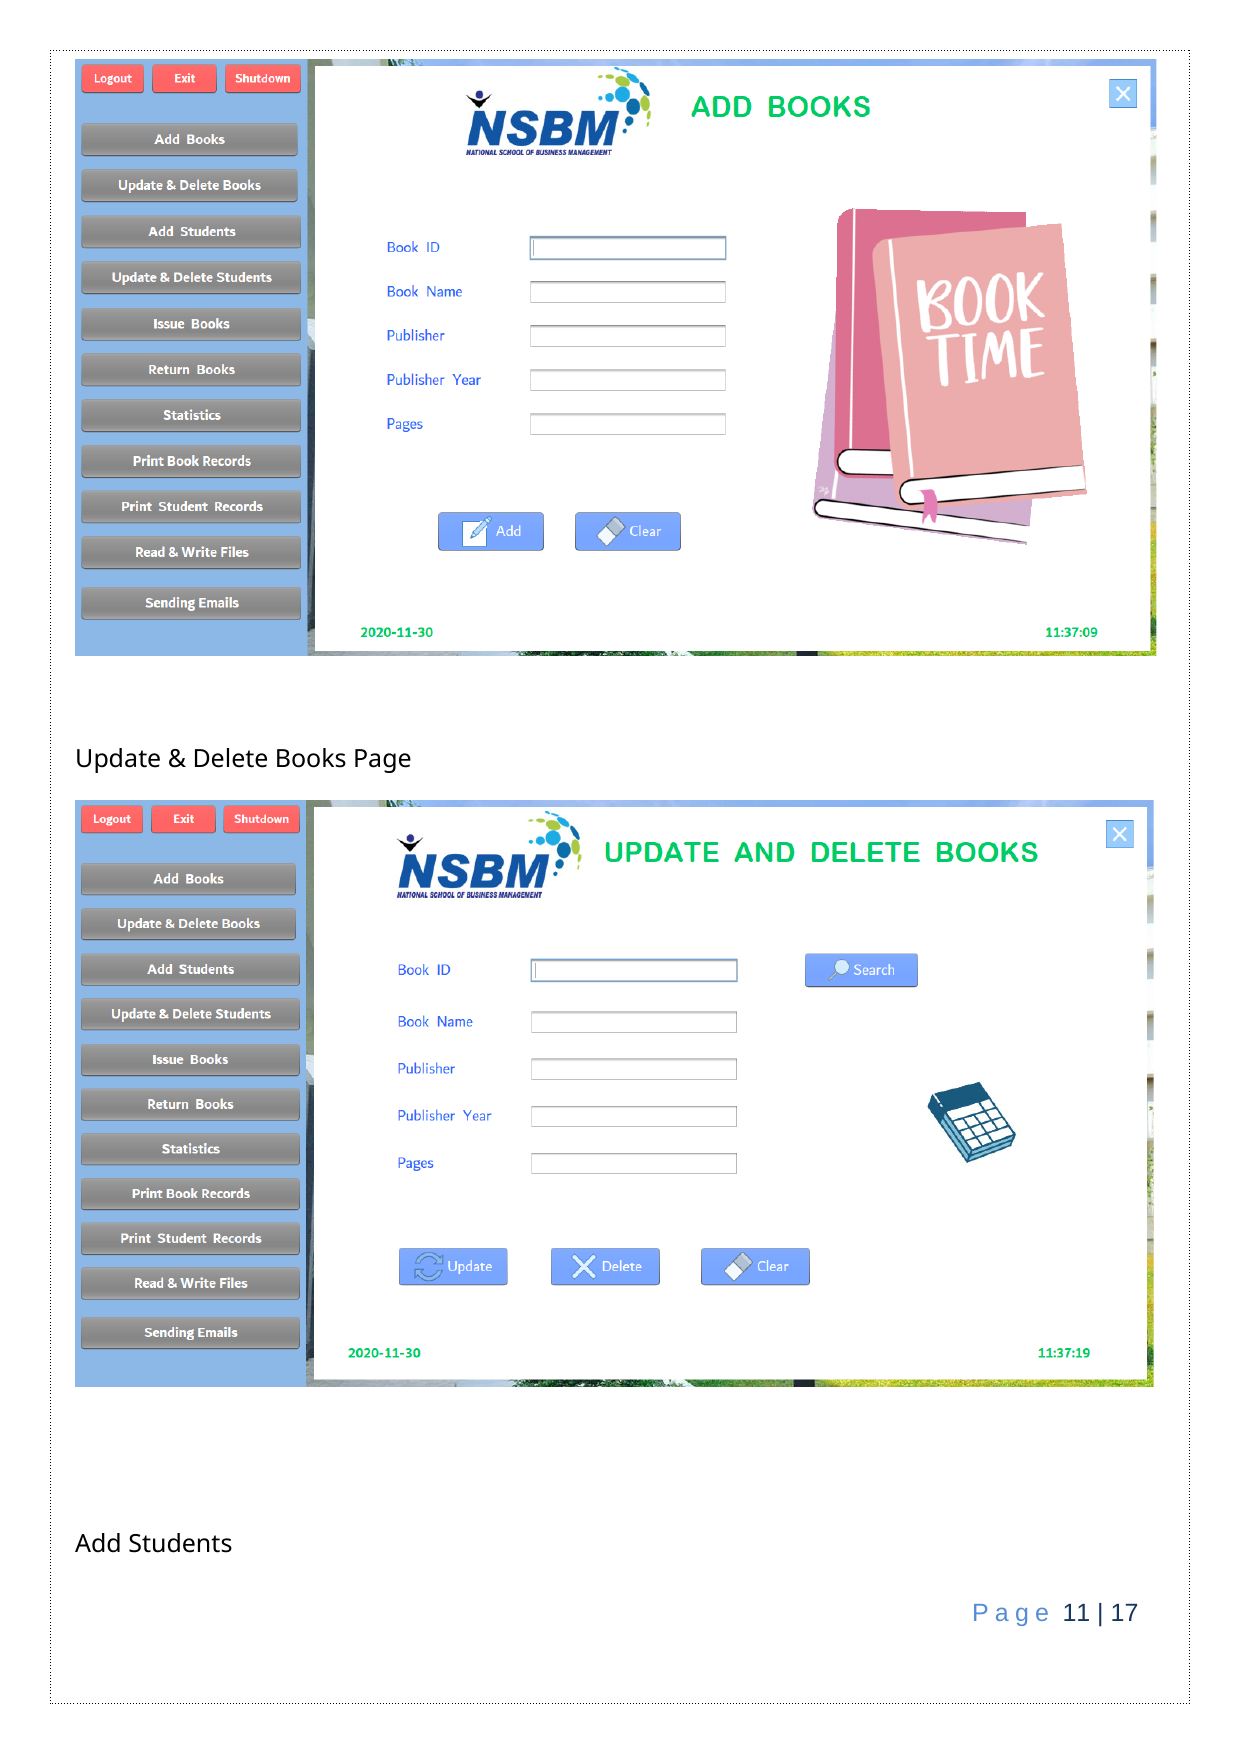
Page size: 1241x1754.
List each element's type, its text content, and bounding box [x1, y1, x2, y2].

picture [75, 800, 1154, 1387]
text Add Students [75, 1526, 1165, 1560]
text Update & Delete Books Page [75, 740, 1165, 774]
picture [75, 59, 1157, 656]
